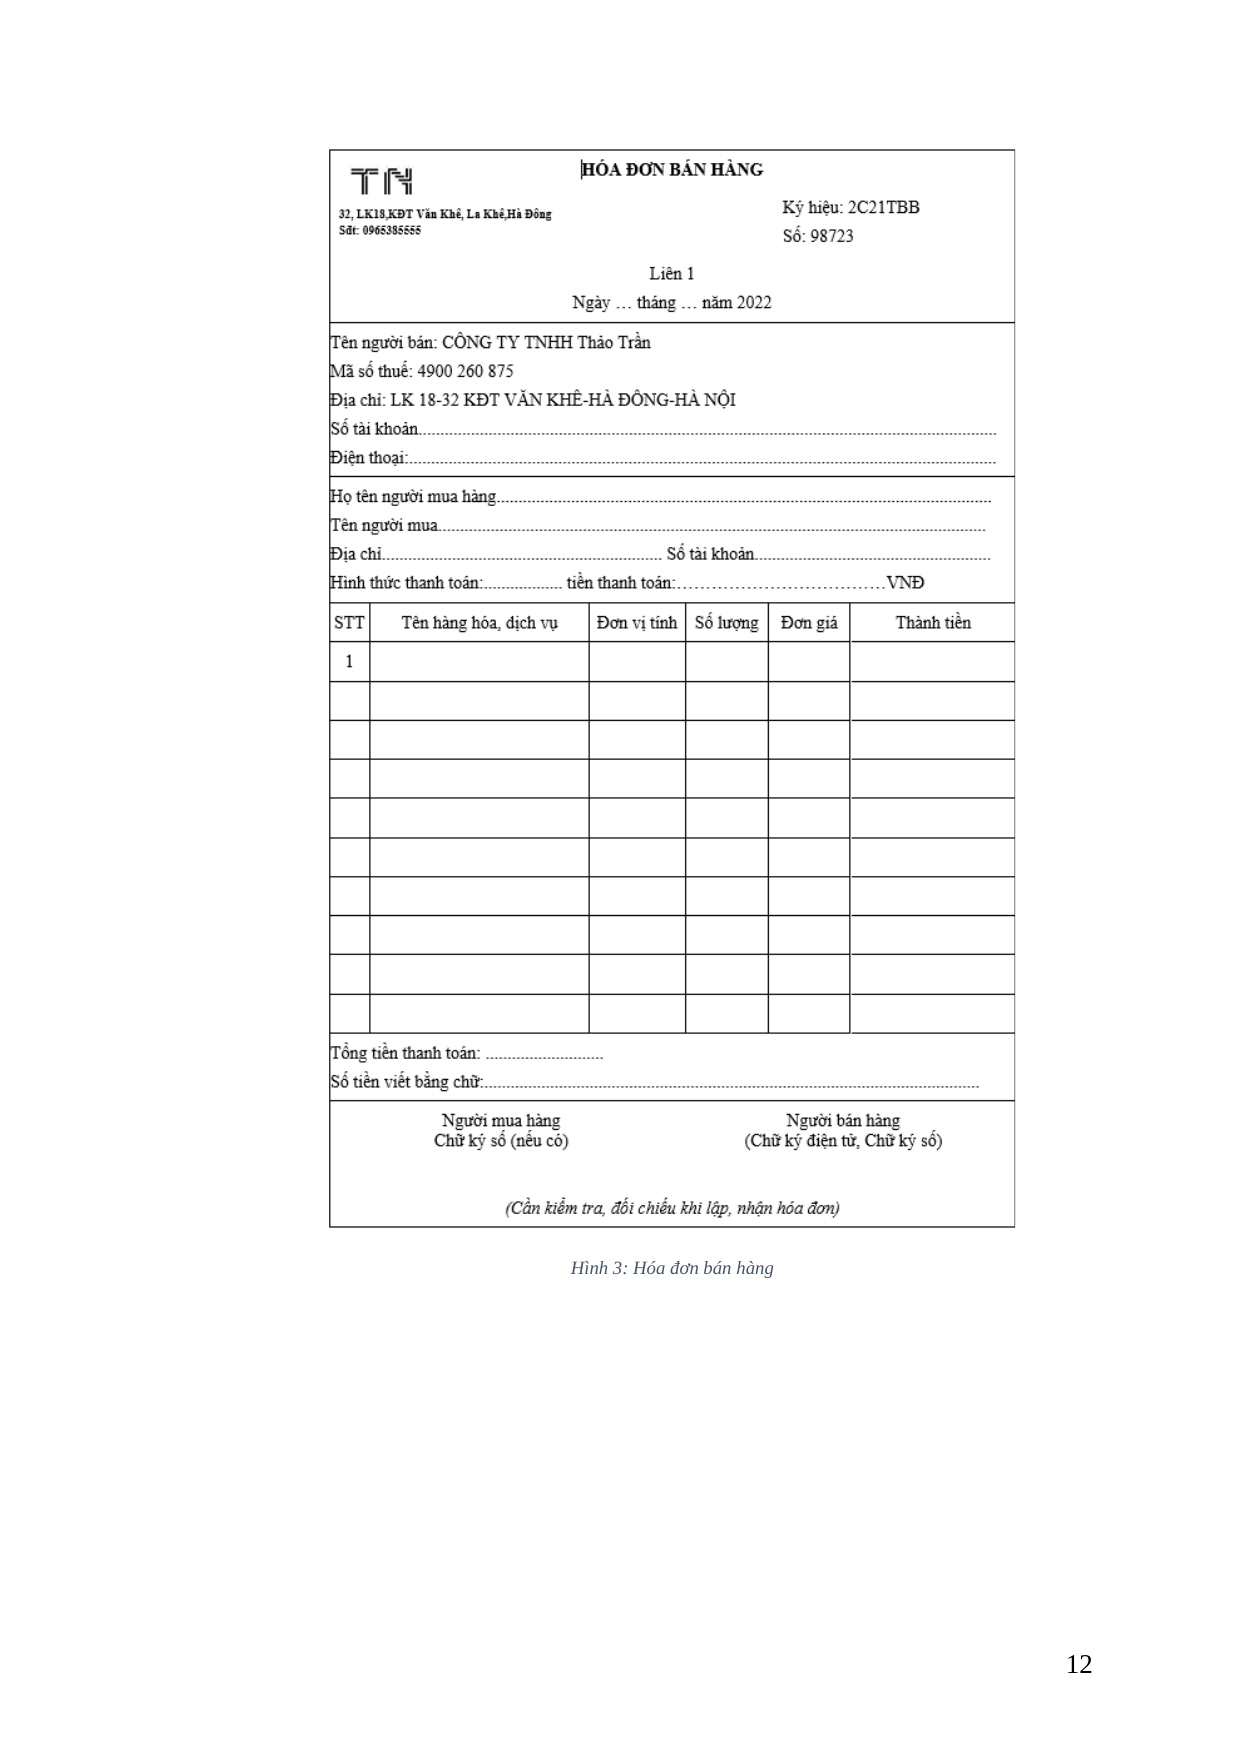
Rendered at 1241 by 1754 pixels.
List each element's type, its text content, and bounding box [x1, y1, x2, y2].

picture [328, 147, 1016, 1229]
